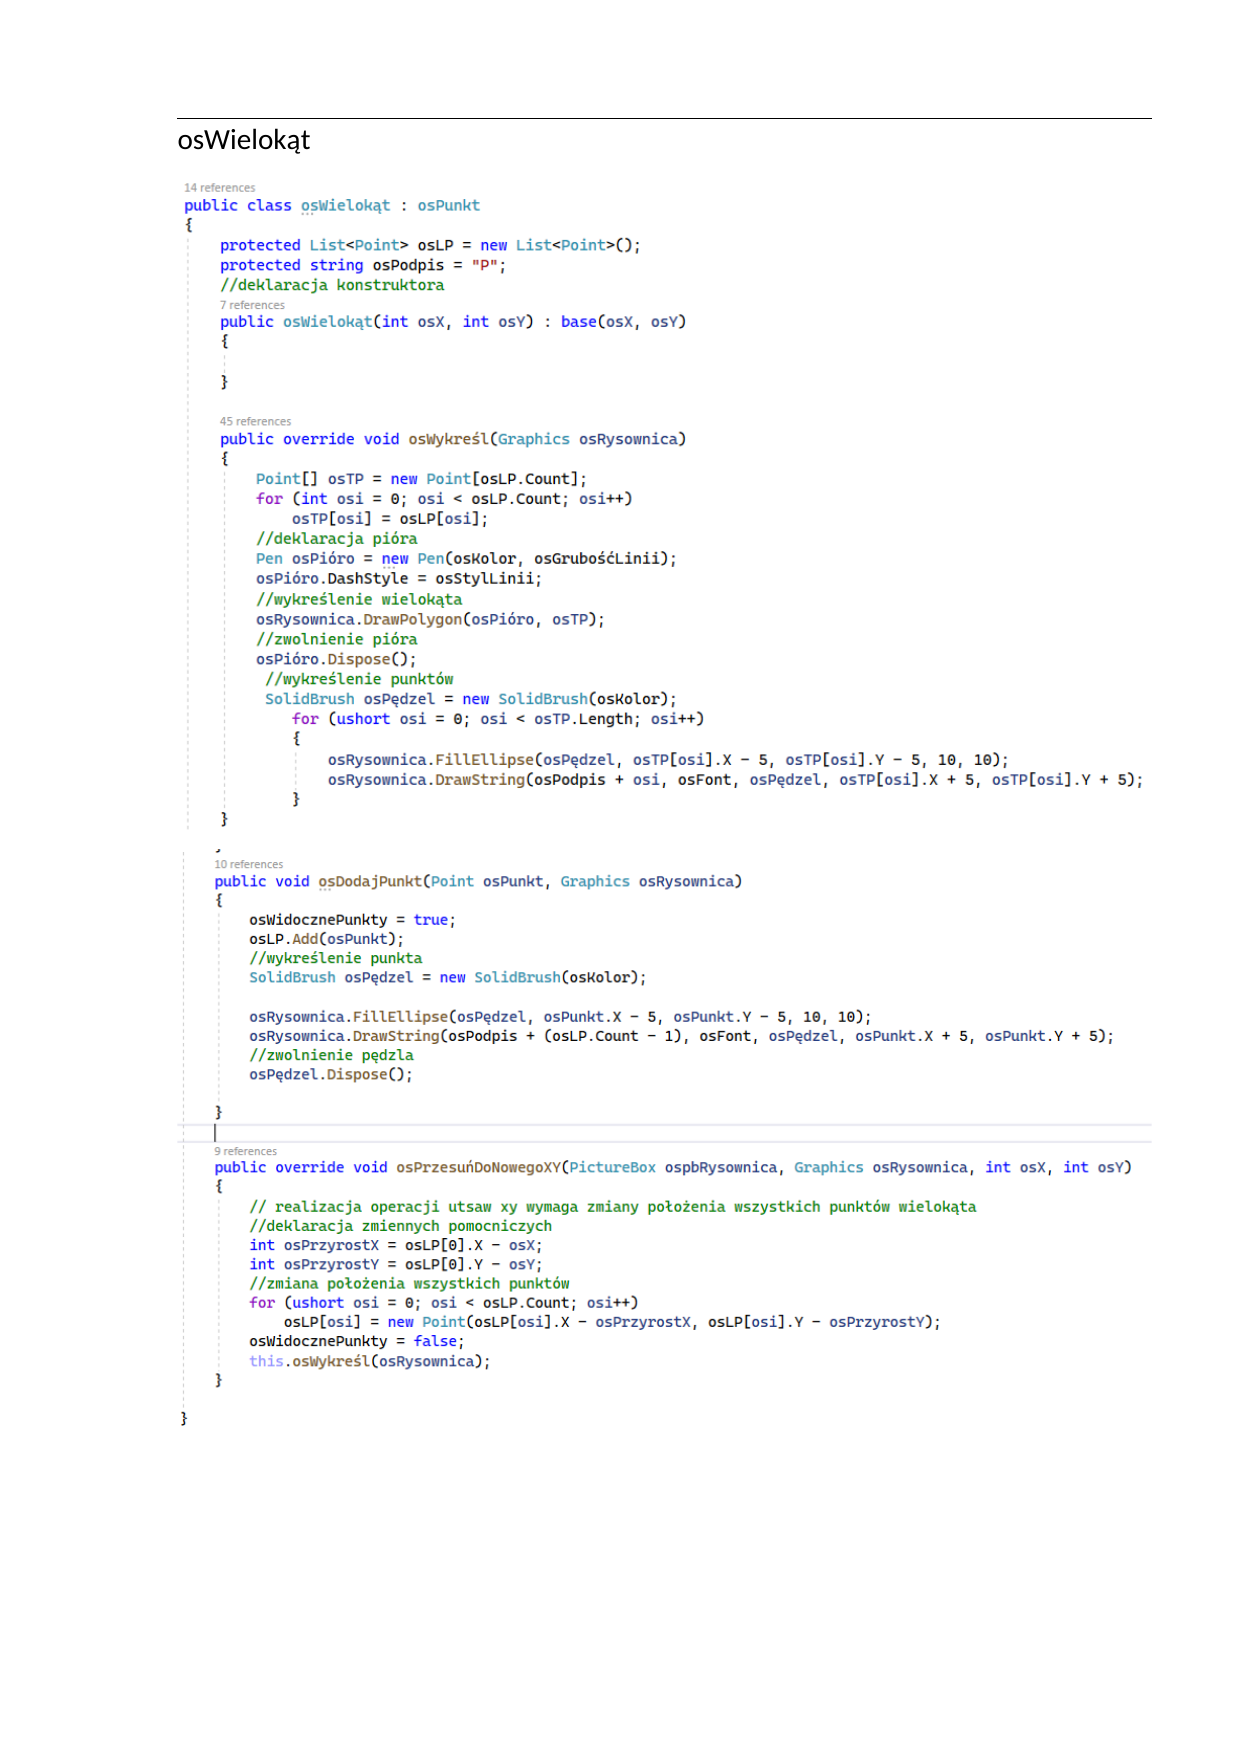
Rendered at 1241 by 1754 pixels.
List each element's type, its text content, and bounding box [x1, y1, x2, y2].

text osWielokąt [177, 119, 1152, 157]
picture [177, 849, 1152, 1430]
picture [177, 176, 1152, 831]
